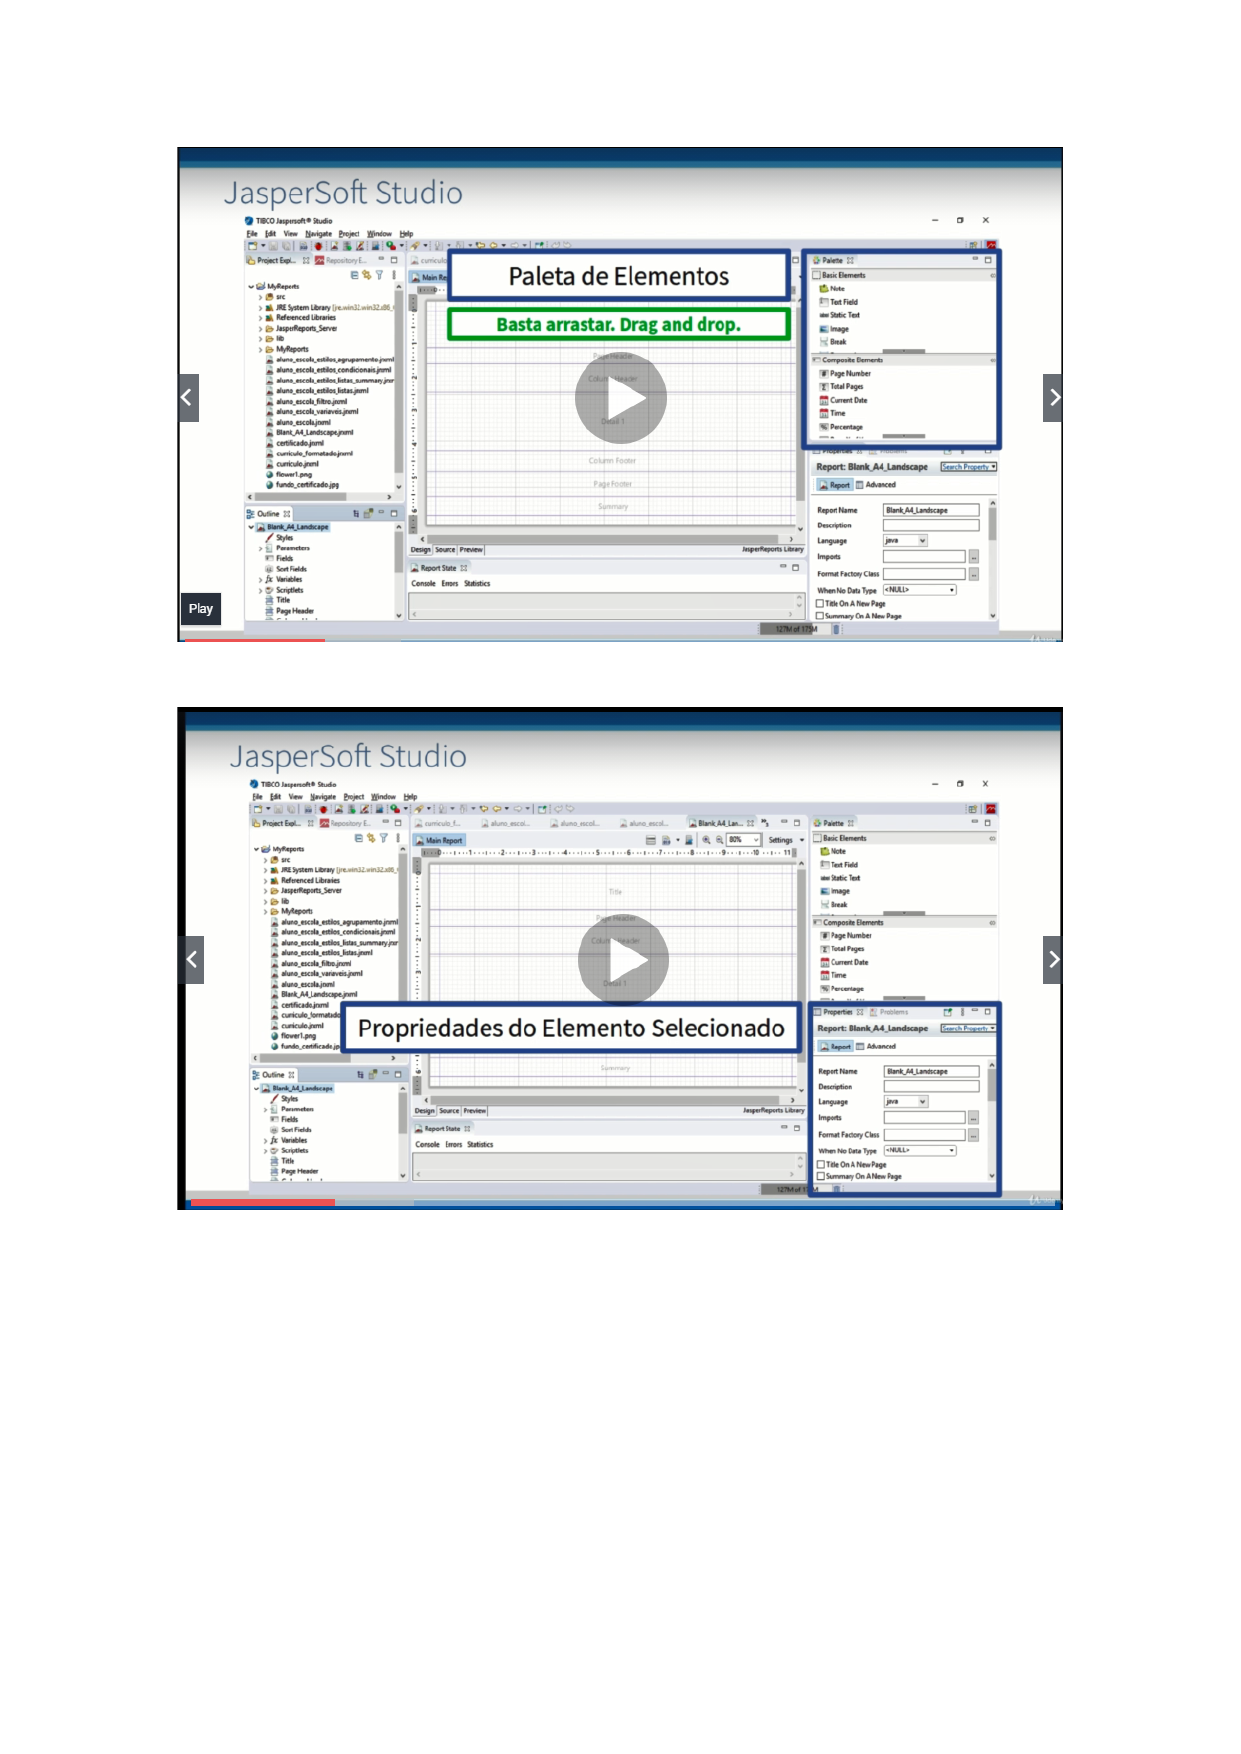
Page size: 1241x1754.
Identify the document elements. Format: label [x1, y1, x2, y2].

picture [177, 707, 1063, 1210]
picture [177, 147, 1063, 642]
